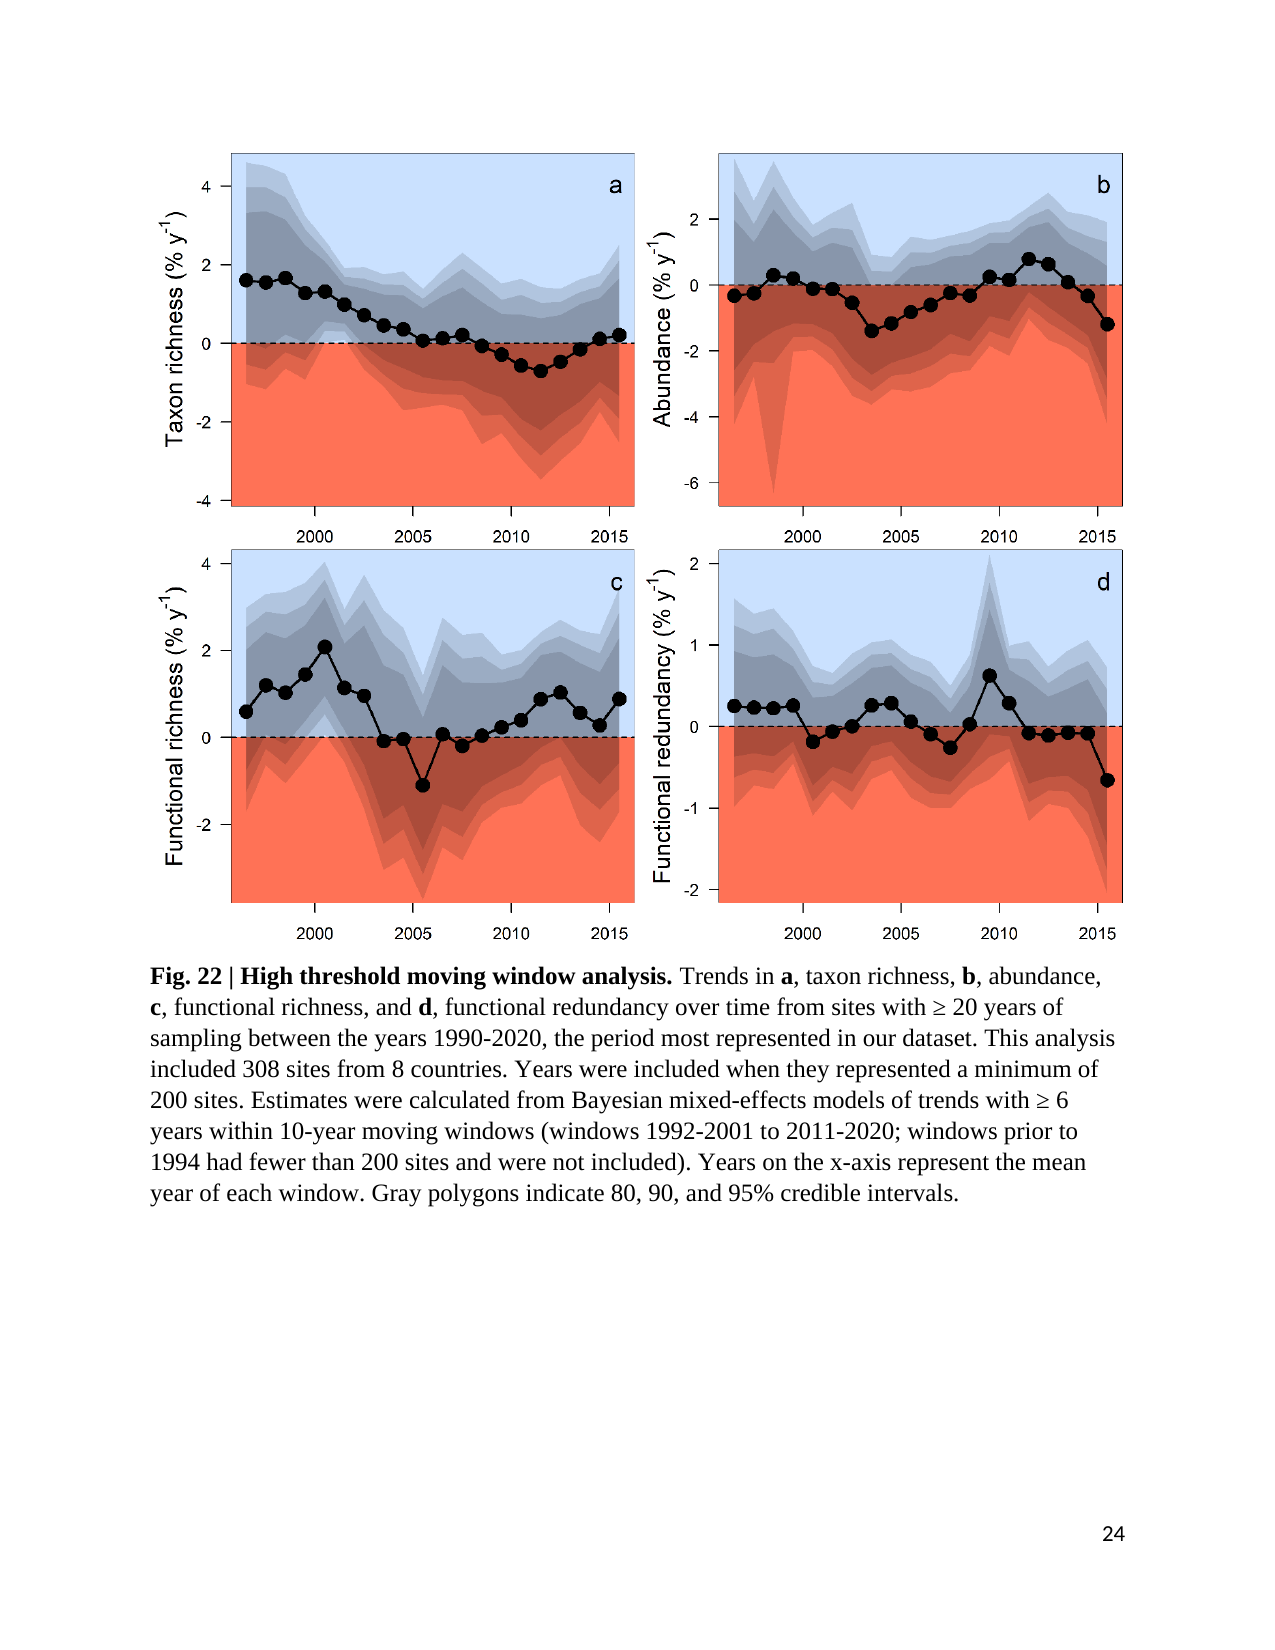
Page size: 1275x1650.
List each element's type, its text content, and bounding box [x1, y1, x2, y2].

text Fig. 22 | High threshold moving window analysis. Trends in a, taxon richness, b, abundance, c, functional richness, and d, functional redundancy over time from sites with ≥ 20 years of sampling between the years 1990-2020, the period most represented in our dataset. This analysis included 308 sites from 8 countries. Years were included when they represented a minimum of 200 sites. Estimates were calculated from Bayesian mixed-effects models of trends with ≥ 6 years within 10-year moving windows (windows 1992-2001 to 2011-2020; windows prior to 1994 had fewer than 200 sites and were not included). Years on the x-axis represent the mean year of each window. Gray polygons indicate 80, 90, and 95% credible intervals. [150, 961, 1125, 1207]
picture [150, 150, 1125, 943]
